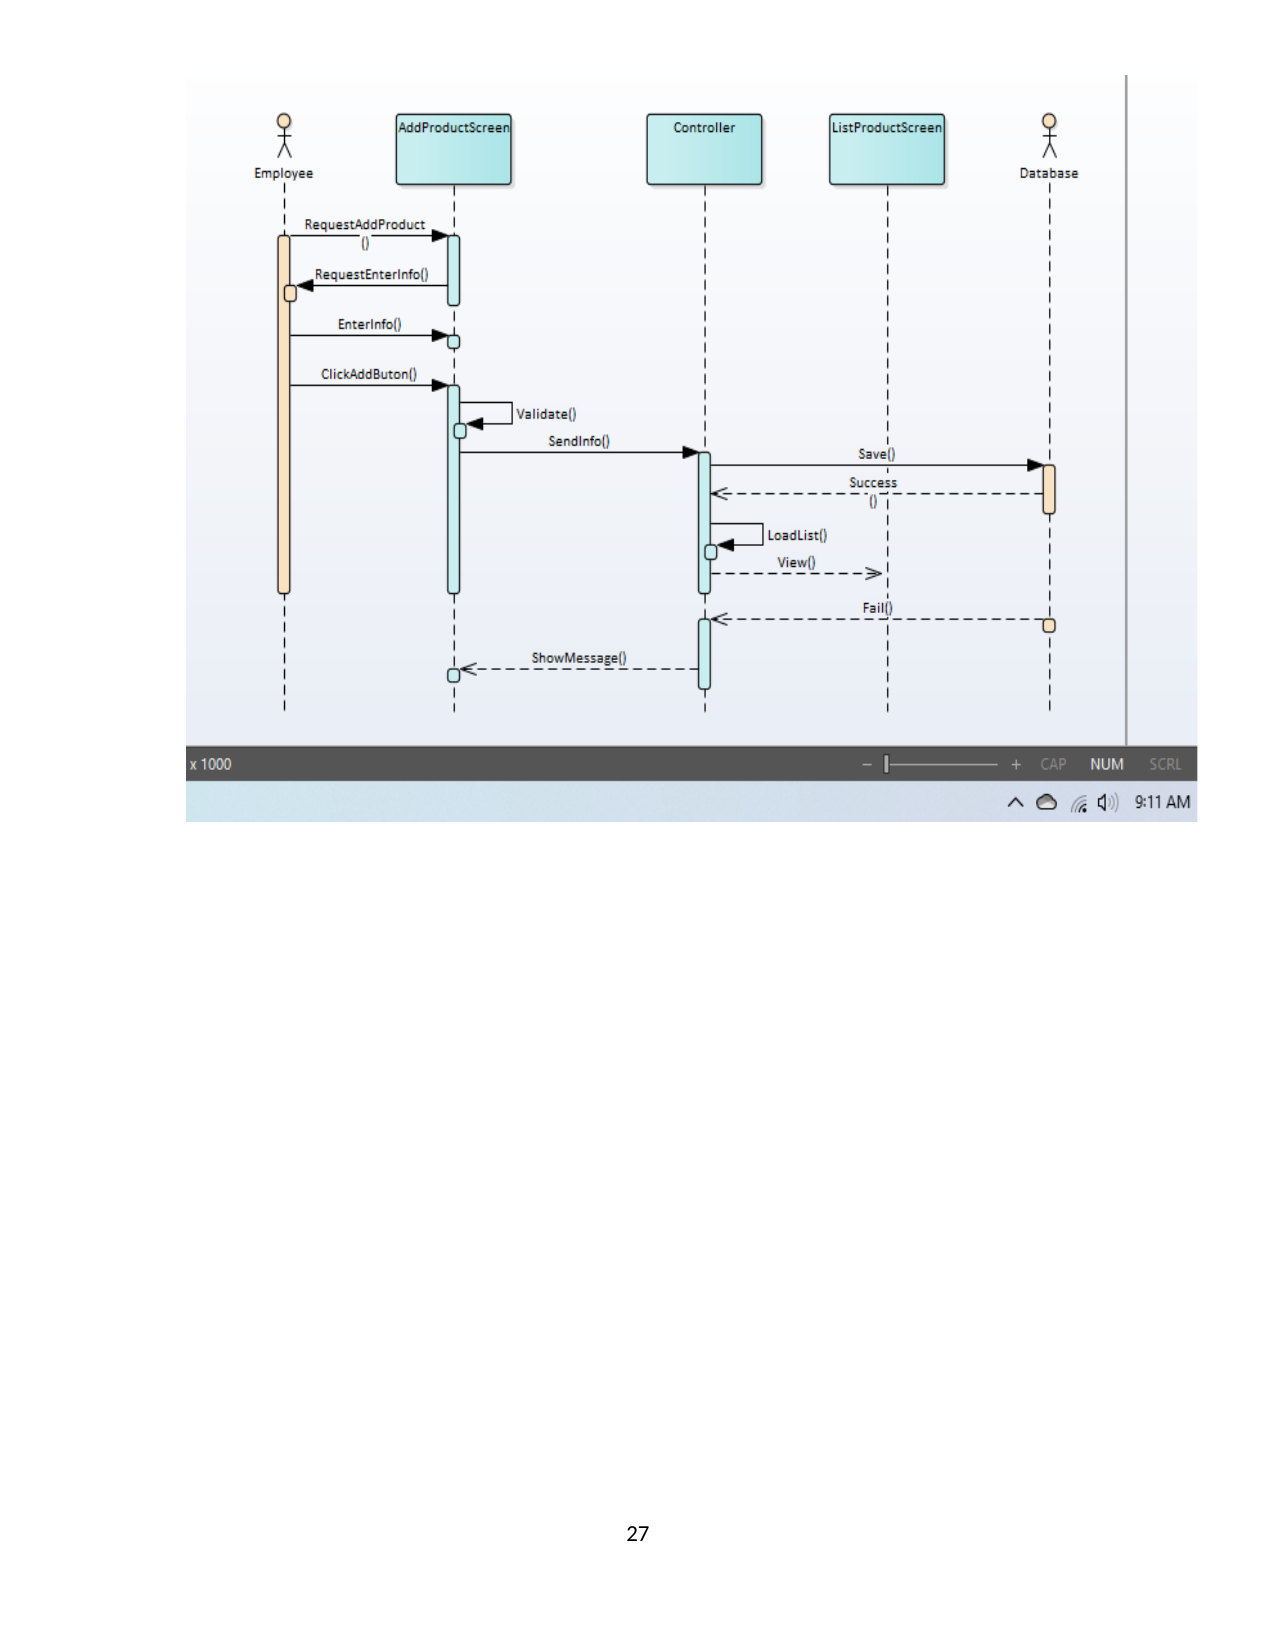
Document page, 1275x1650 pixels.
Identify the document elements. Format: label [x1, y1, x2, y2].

picture [186, 75, 1199, 822]
